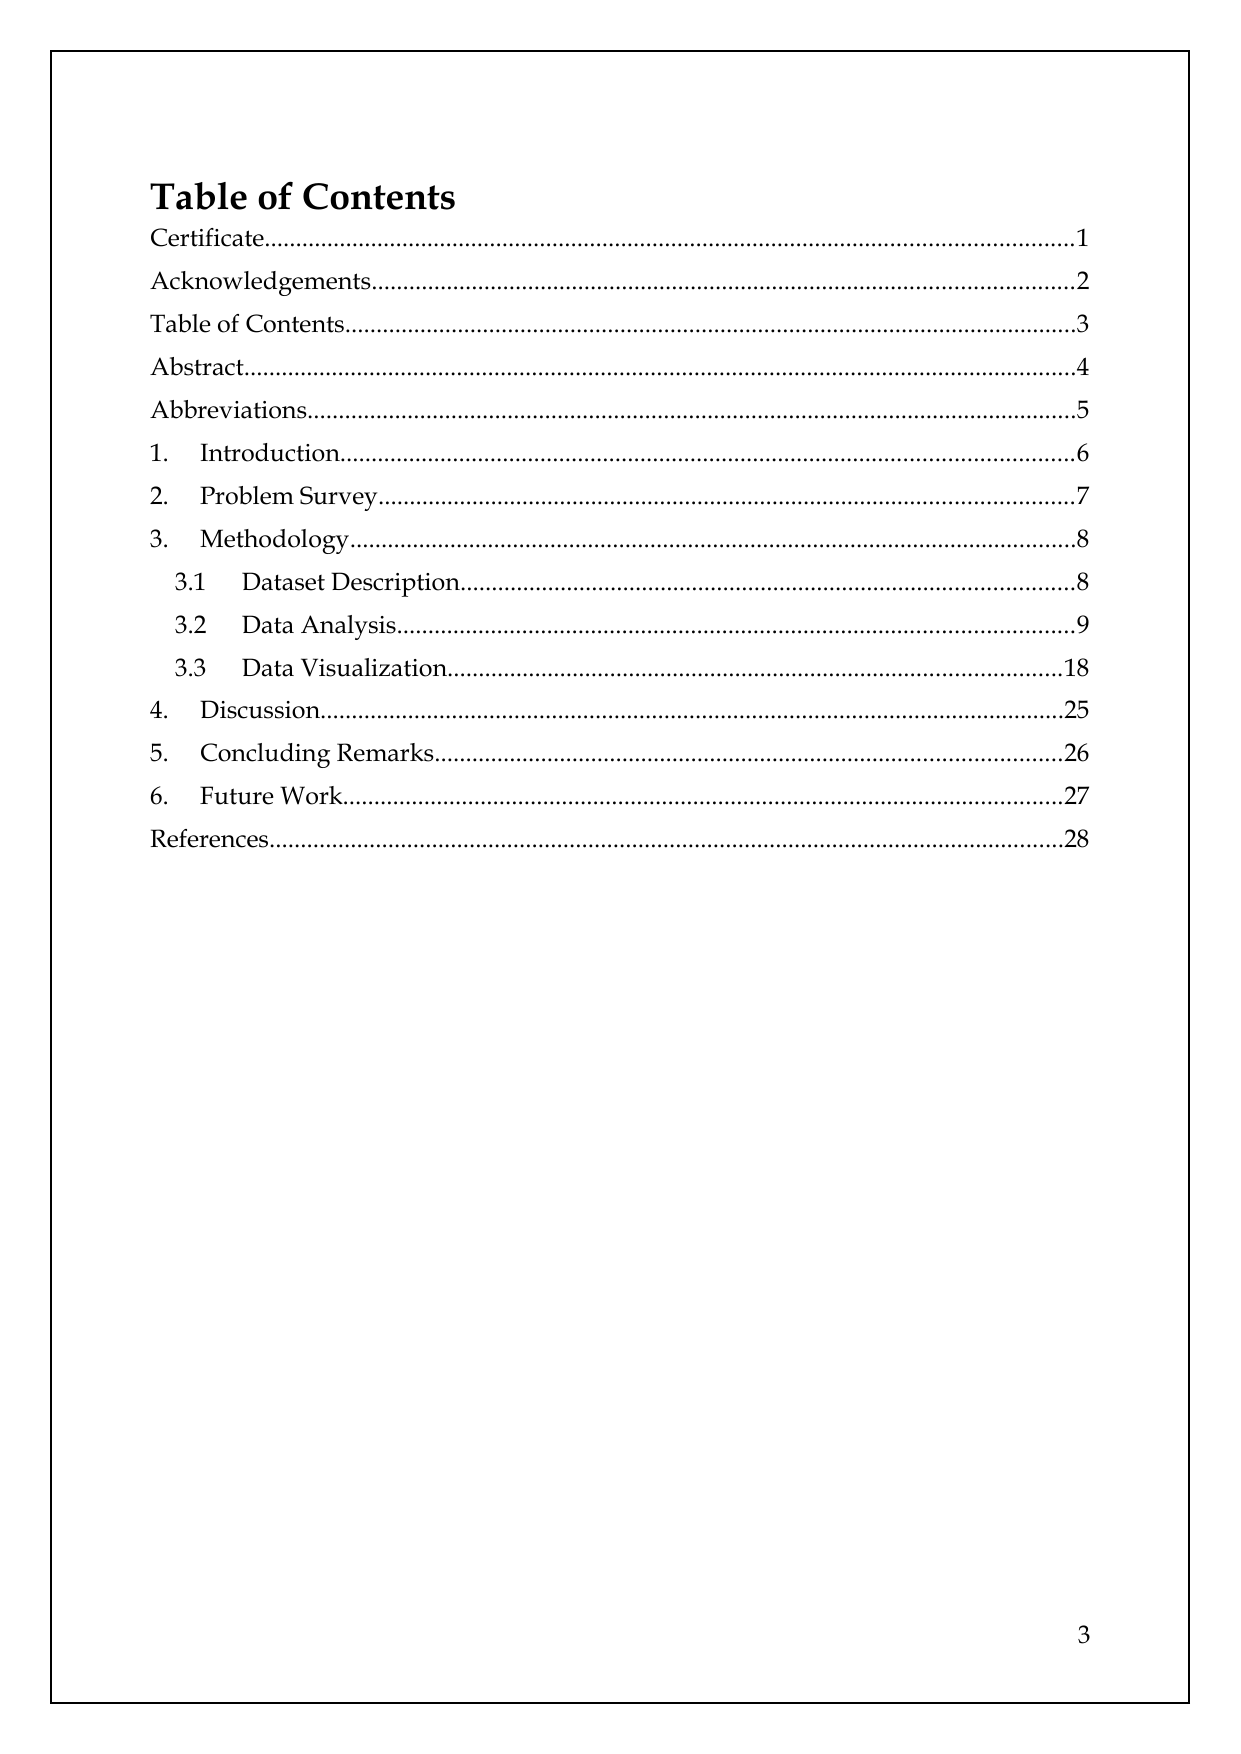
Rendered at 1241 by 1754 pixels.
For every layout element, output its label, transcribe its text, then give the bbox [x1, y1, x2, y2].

subtitle Table of Contents [150, 175, 1090, 220]
